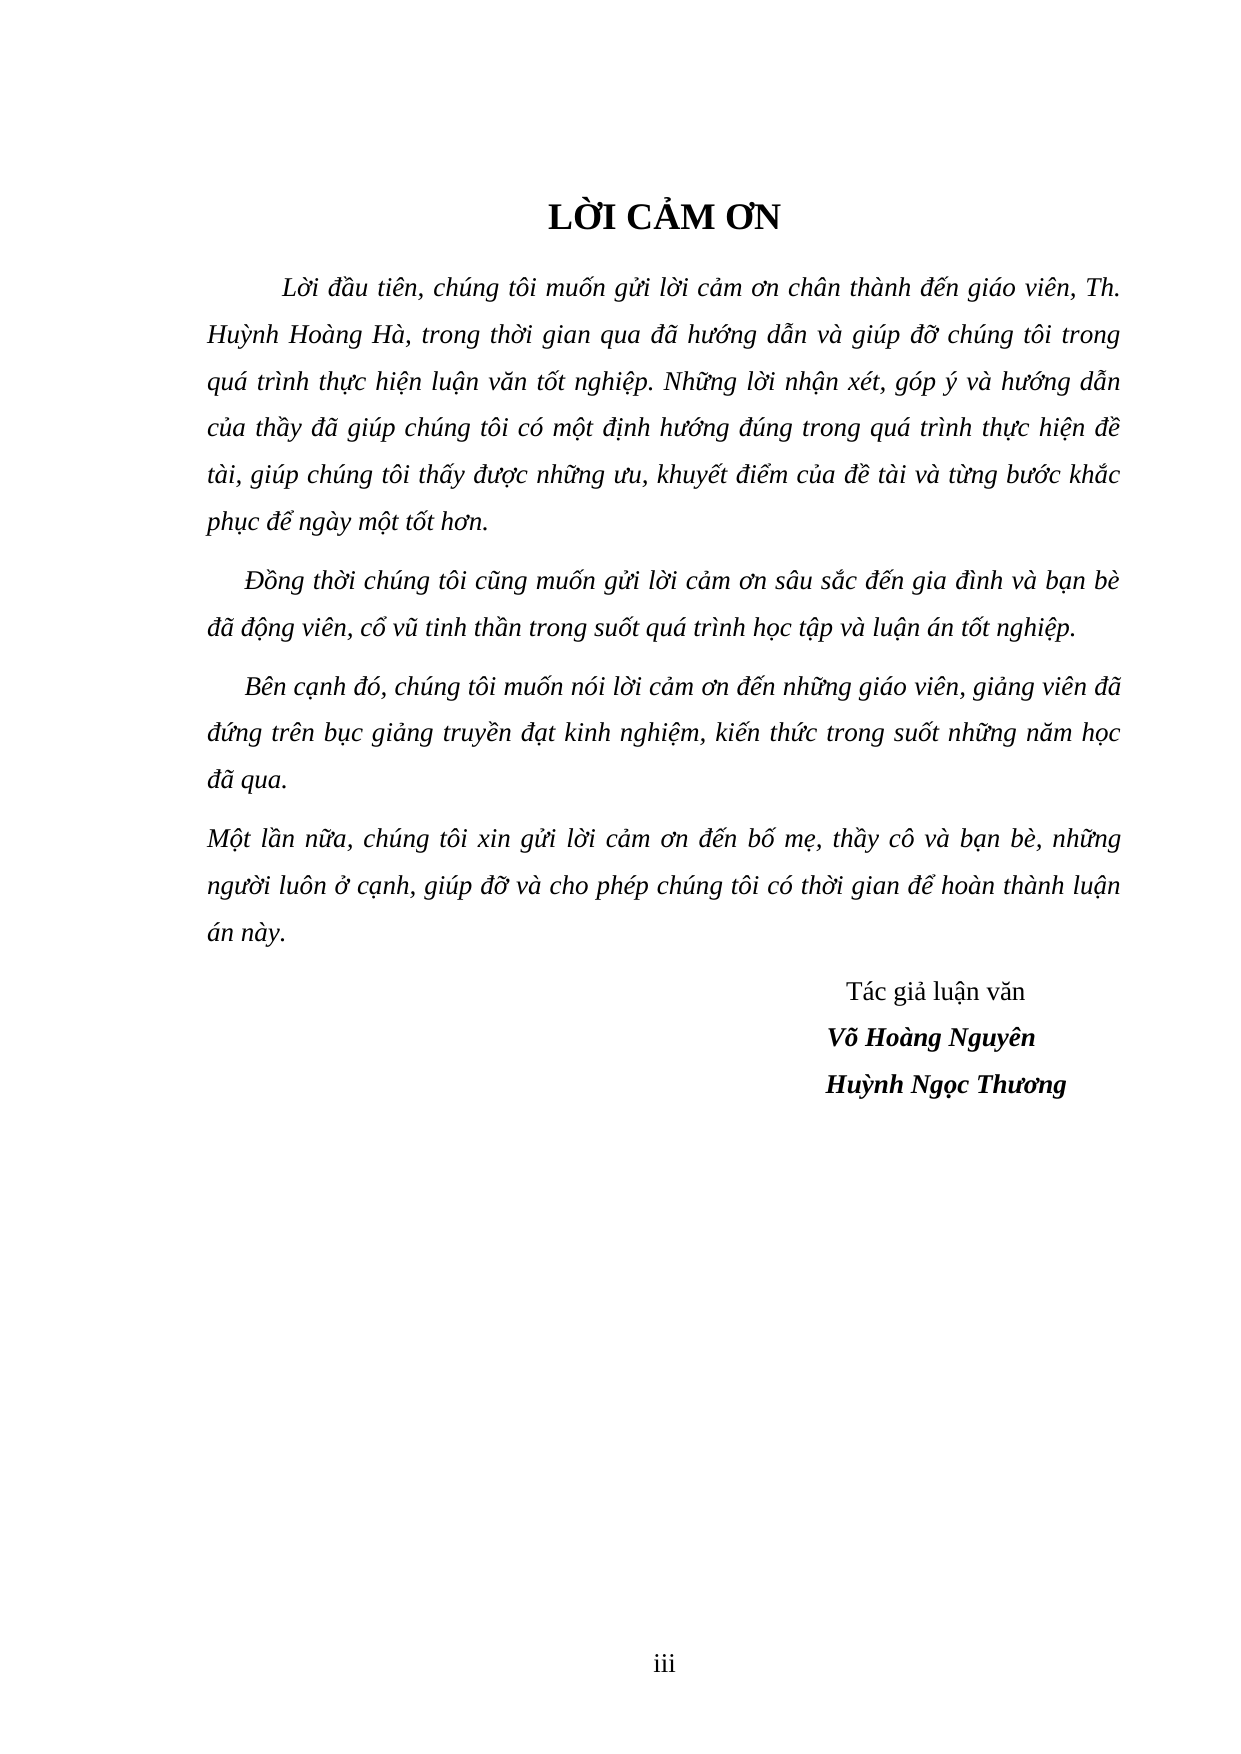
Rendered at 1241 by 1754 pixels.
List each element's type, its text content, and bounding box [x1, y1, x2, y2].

text Lời đầu tiên, chúng tôi muốn gửi lời cảm ơn chân thành đến giáo viên, Th. Huỳnh Hoàng Hà, trong thời gian qua đã hướng dẫn và giúp đỡ chúng tôi trong quá trình thực hiện luận văn tốt nghiệp. Những lời nhận xét, góp ý và hướng dẫn của thầy đã giúp chúng tôi có một định hướng đúng trong quá trình thực hiện đề tài, giúp chúng tôi thấy được những ưu, khuyết điểm của đề tài và từng bước khắc phục để ngày một tốt hơn. [207, 272, 1122, 536]
text Huỳnh Ngọc Thương [207, 1068, 1086, 1099]
text Bên cạnh đó, chúng tôi muốn nói lời cảm ơn đến những giáo viên, giảng viên đã đứng trên bục giảng truyền đạt kinh nghiệm, kiến thức trong suốt những năm học đã qua. [207, 670, 1122, 794]
text Một lần nữa, chúng tôi xin gửi lời cảm ơn đến bố mẹ, thầy cô và bạn bè, những người luôn ở cạnh, giúp đỡ và cho phép chúng tôi có thời gian để hoàn thành luận án này. [207, 822, 1122, 947]
text Tác giả luận văn [207, 975, 1086, 1006]
text Võ Hoàng Nguyên [207, 1022, 1086, 1053]
text LỜI CẢM ƠN [207, 194, 1122, 237]
text Đồng thời chúng tôi cũng muốn gửi lời cảm ơn sâu sắc đến gia đình và bạn bè đã động viên, cổ vũ tinh thần trong suốt quá trình học tập và luận án tốt nghiệp. [207, 564, 1122, 642]
